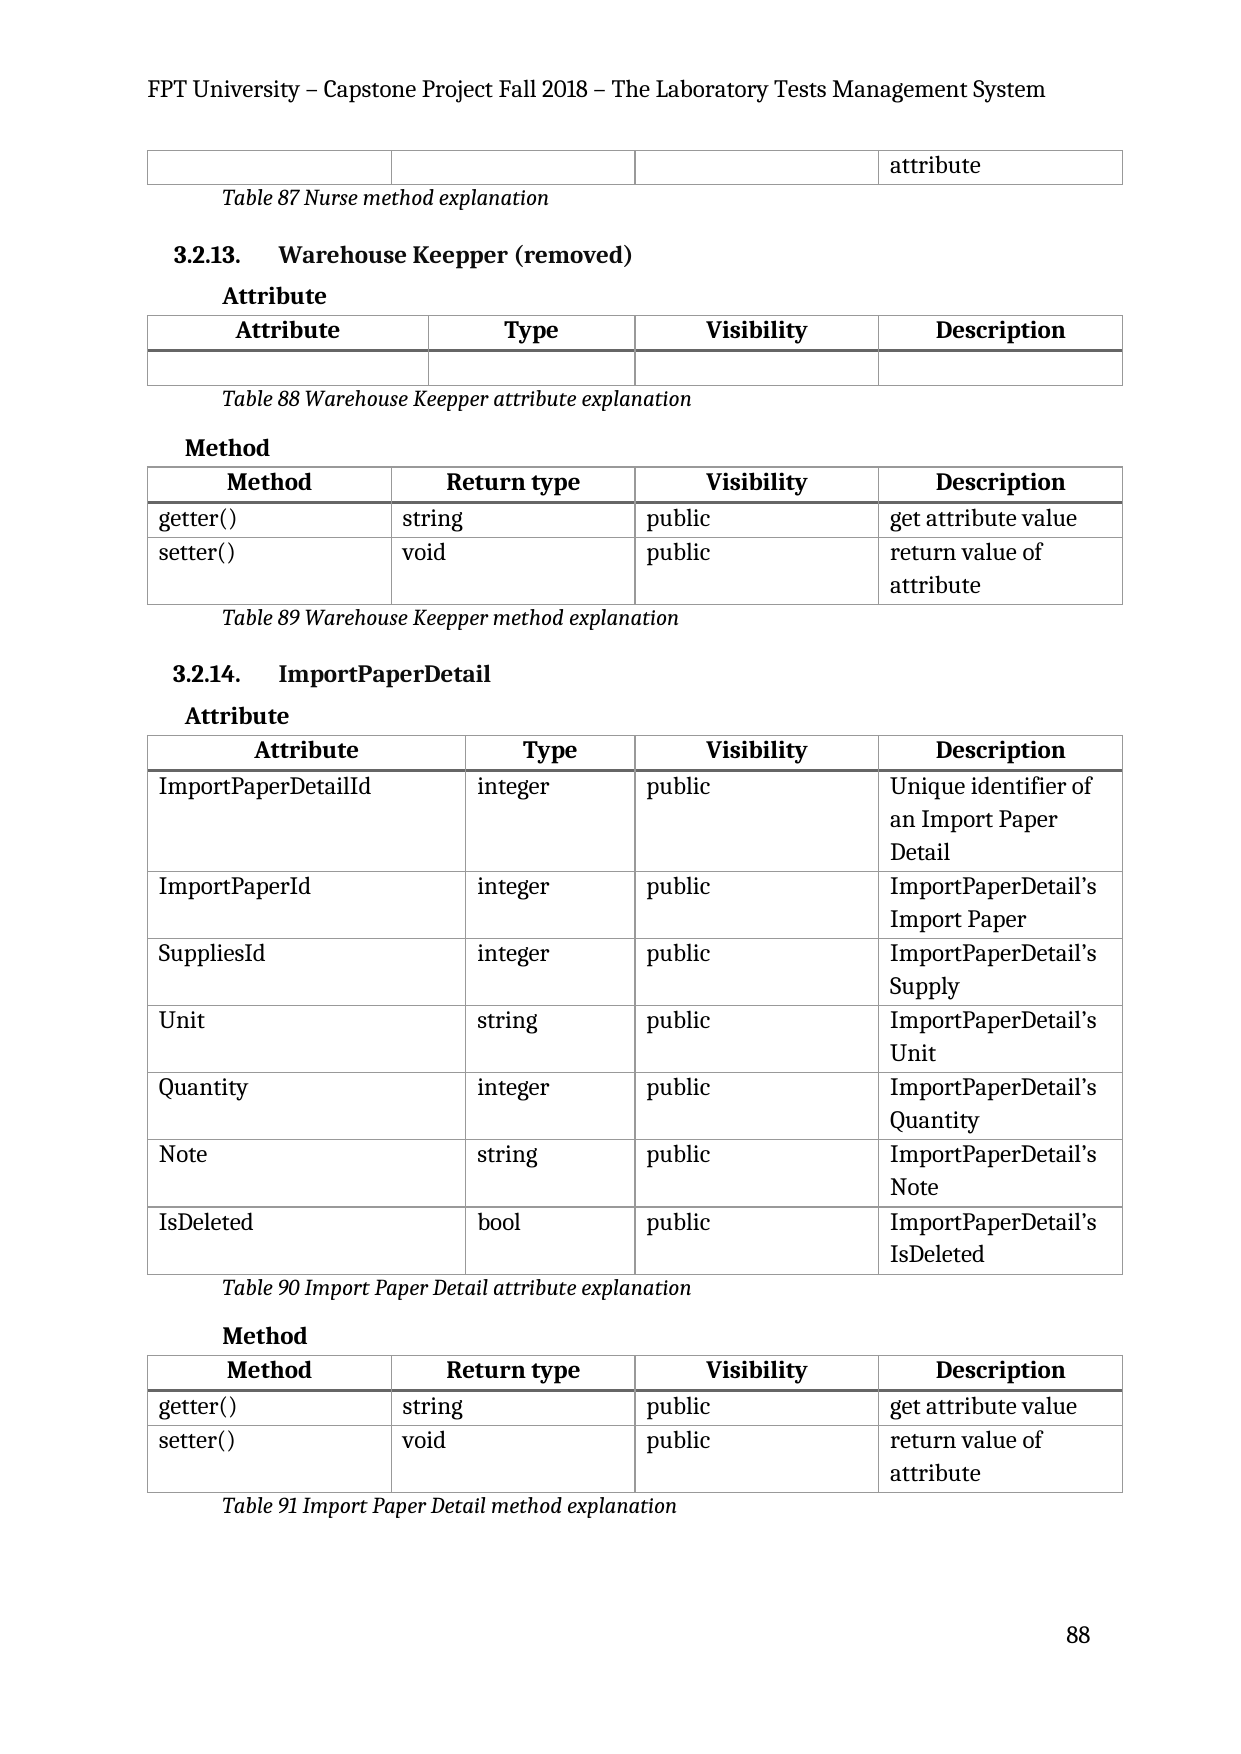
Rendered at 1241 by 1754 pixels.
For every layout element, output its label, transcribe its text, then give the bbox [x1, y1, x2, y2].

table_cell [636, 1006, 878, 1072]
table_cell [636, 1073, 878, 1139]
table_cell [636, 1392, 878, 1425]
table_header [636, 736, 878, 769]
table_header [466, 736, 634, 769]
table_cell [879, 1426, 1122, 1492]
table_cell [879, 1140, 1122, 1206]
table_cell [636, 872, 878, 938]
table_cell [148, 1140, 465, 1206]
text Table 90 Import Paper Detail attribute explanation [222, 1275, 1090, 1301]
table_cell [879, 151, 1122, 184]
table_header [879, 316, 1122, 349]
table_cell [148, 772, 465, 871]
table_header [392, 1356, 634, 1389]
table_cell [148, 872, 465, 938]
list Attribute [222, 282, 1090, 311]
list Method [222, 1322, 1090, 1350]
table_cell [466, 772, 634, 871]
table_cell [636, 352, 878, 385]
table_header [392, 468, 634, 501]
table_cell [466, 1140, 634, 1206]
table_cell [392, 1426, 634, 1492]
text Attribute [184, 702, 1090, 730]
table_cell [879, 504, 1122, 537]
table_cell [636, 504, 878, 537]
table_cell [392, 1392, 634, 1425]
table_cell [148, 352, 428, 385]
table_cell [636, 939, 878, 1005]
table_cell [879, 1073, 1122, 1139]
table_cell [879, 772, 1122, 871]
text Table 87 Nurse method explanation [222, 185, 1090, 211]
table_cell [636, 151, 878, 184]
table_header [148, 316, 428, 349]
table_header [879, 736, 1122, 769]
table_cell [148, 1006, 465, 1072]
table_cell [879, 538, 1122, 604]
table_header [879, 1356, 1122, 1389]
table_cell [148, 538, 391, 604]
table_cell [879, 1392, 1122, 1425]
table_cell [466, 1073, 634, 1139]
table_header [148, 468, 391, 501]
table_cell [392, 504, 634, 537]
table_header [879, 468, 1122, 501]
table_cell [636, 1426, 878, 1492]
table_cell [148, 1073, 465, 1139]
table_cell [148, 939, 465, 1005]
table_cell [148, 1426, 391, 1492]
text Table 89 Warehouse Keepper method explanation [222, 605, 1090, 631]
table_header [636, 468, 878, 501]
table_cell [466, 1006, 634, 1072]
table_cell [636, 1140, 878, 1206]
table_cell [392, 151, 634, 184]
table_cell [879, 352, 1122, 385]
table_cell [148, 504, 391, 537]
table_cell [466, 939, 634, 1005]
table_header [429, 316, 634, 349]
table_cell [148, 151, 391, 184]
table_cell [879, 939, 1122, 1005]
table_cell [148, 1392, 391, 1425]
text Table 91 Import Paper Detail method explanation [222, 1493, 1090, 1519]
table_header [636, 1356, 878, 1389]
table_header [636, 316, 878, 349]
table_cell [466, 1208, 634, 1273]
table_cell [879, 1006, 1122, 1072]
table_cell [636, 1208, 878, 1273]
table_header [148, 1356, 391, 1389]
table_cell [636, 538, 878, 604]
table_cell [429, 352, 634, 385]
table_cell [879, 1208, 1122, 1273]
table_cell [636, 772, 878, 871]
subtitle Warehouse Keepper (removed) [241, 241, 1082, 269]
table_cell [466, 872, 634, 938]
text Method [184, 433, 1090, 462]
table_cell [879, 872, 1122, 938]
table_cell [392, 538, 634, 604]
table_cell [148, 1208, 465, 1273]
subtitle ImportPaperDetail [241, 660, 1082, 689]
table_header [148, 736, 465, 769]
text Table 88 Warehouse Keepper attribute explanation [222, 386, 1090, 413]
